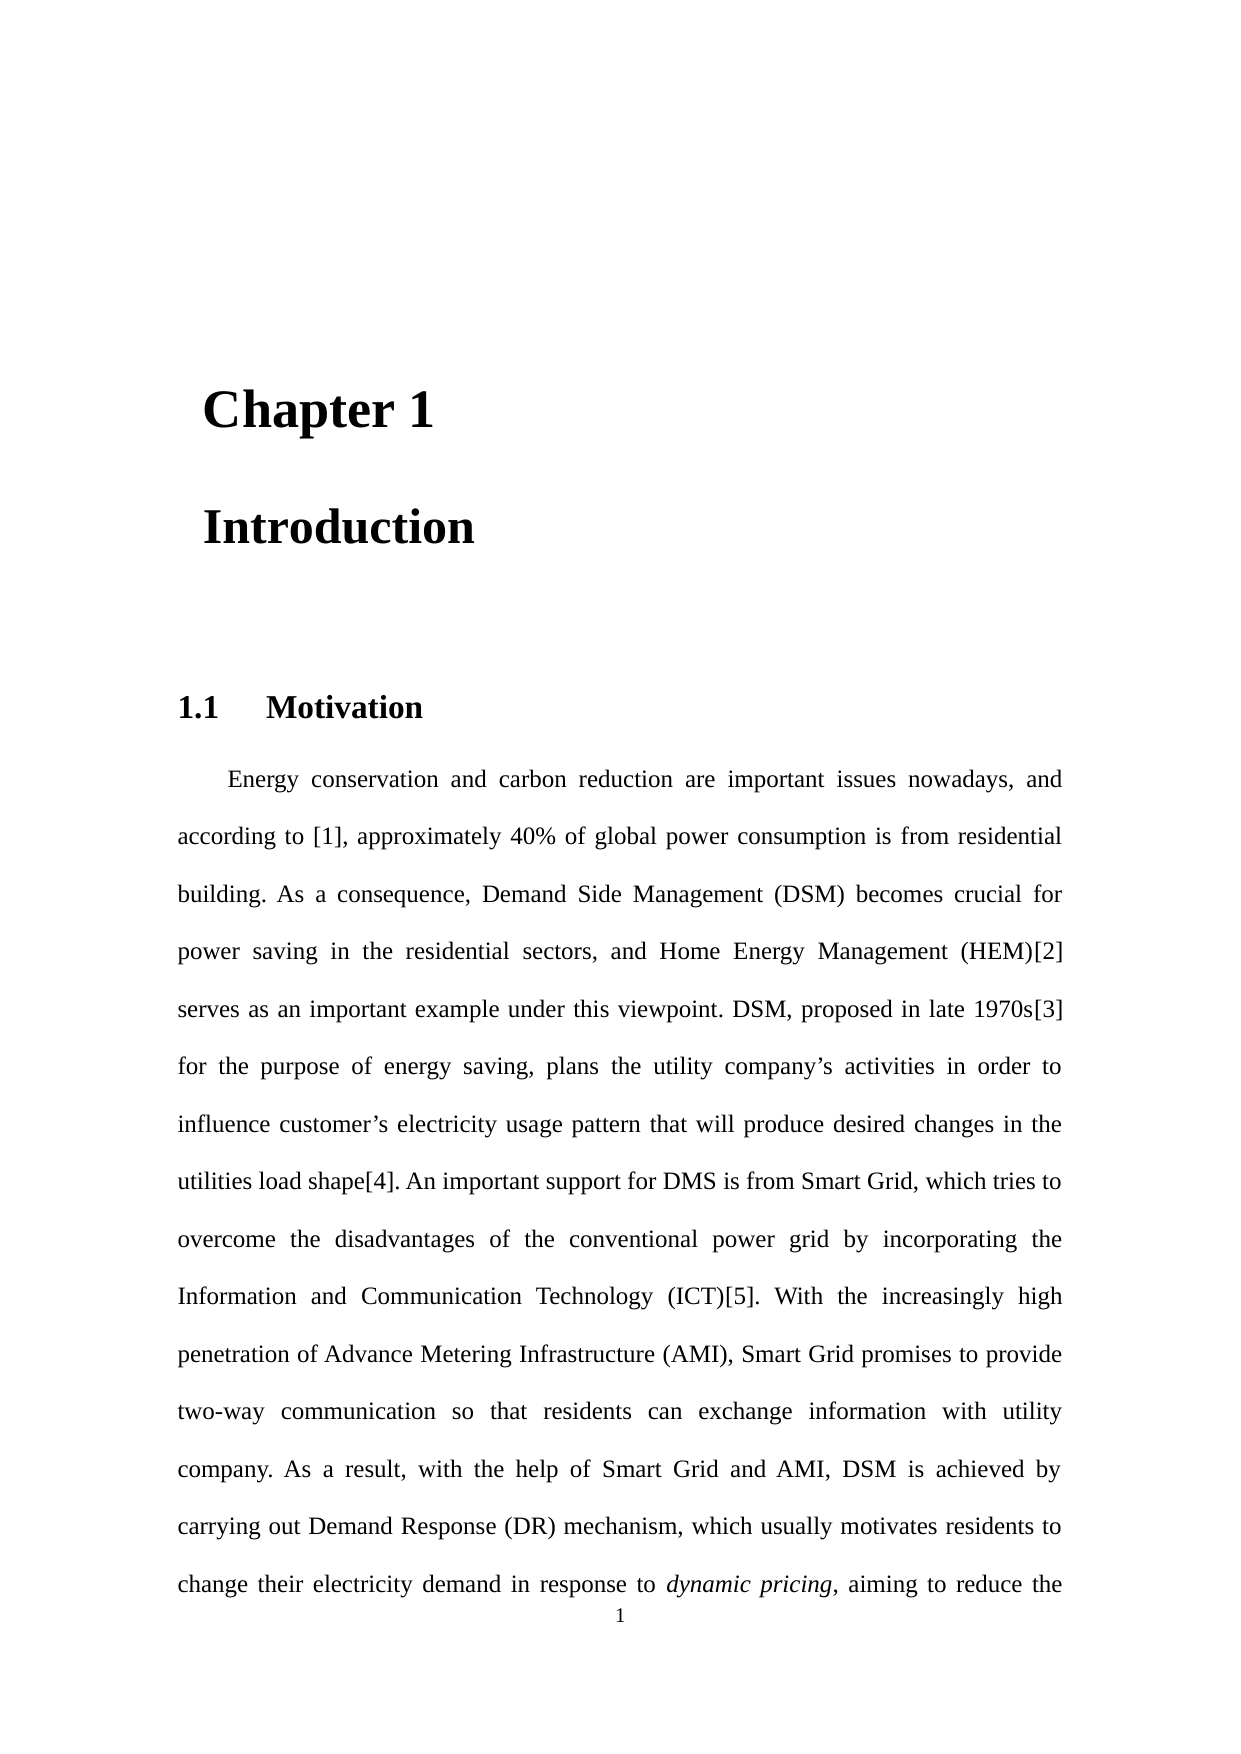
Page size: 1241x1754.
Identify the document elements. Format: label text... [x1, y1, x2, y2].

subtitle Motivation [177, 687, 1063, 725]
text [177, 764, 1063, 1597]
subtitle Introduction [203, 377, 1063, 554]
